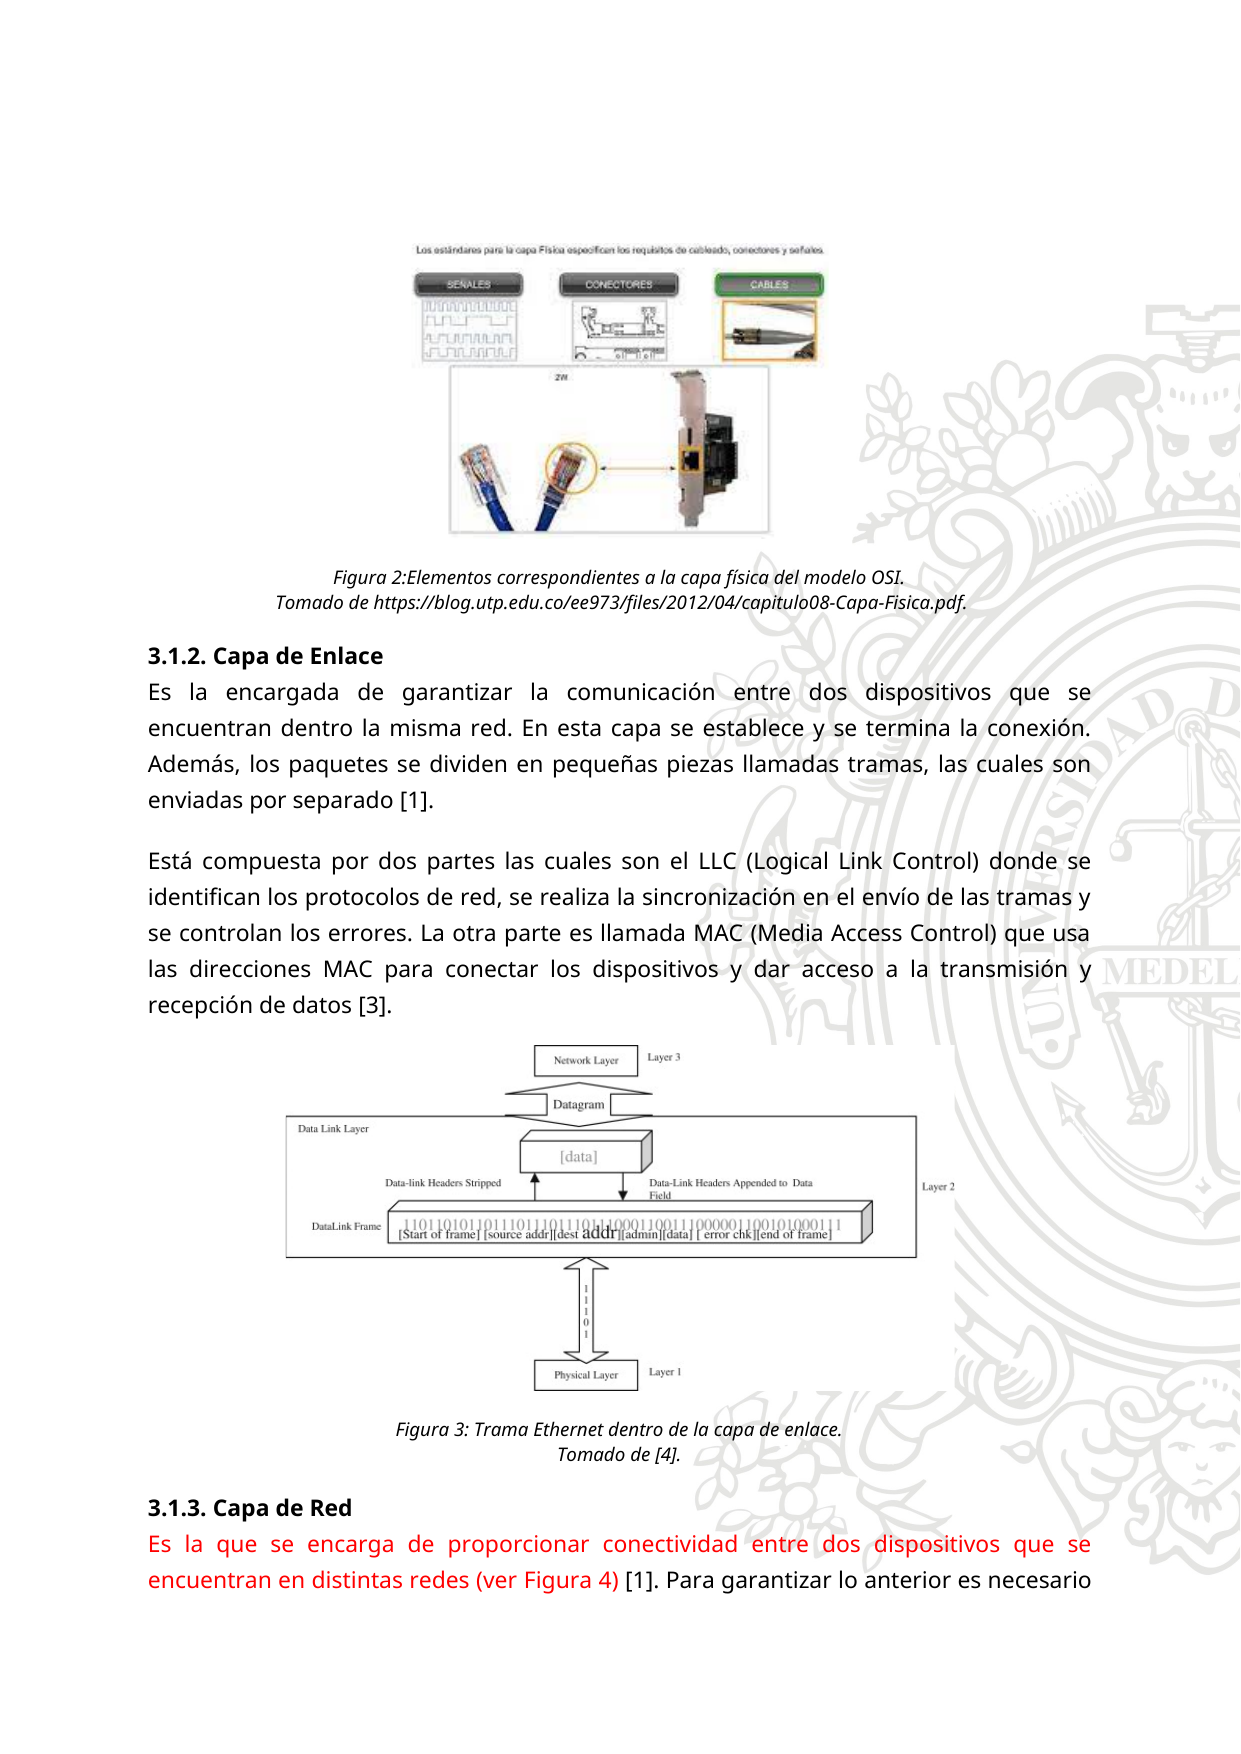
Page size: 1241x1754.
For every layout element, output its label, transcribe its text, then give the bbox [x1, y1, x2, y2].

subtitle Capa de Enlace [148, 640, 1092, 671]
text Está compuesta por dos partes las cuales son el LLC (Logical Link Control) donde se identifican los protocolos de red, se realiza la sincronización en el envío de las tramas y se controlan los errores. La otra parte es llamada MAC (Media Access Control) que usa las direcciones MAC para conectar los dispositivos y dar acceso a la transmisión y recepción de datos . [148, 845, 1092, 1020]
text Tomado de . [148, 1442, 1092, 1467]
text Es la encargada de garantizar la comunicación entre dos dispositivos que se encuentran dentro la misma red. En esta capa se establece y se termina la conexión. Además, los paquetes se dividen en pequeñas piezas llamadas tramas, las cuales son enviadas por separado . [148, 676, 1092, 815]
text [148, 1528, 1092, 1595]
picture [0, 234, 1241, 1616]
text Tomado de https://blog.utp.edu.co/ee973/files/2012/04/capitulo08-Capa-Fisica.pdf. [148, 590, 1092, 615]
text Figura 2:Elementos correspondientes a la capa física del modelo OSI. [148, 564, 1092, 590]
text Figura 3: Trama Ethernet dentro de la capa de enlace. [148, 1416, 1092, 1442]
subtitle Capa de Red [148, 1492, 1092, 1523]
